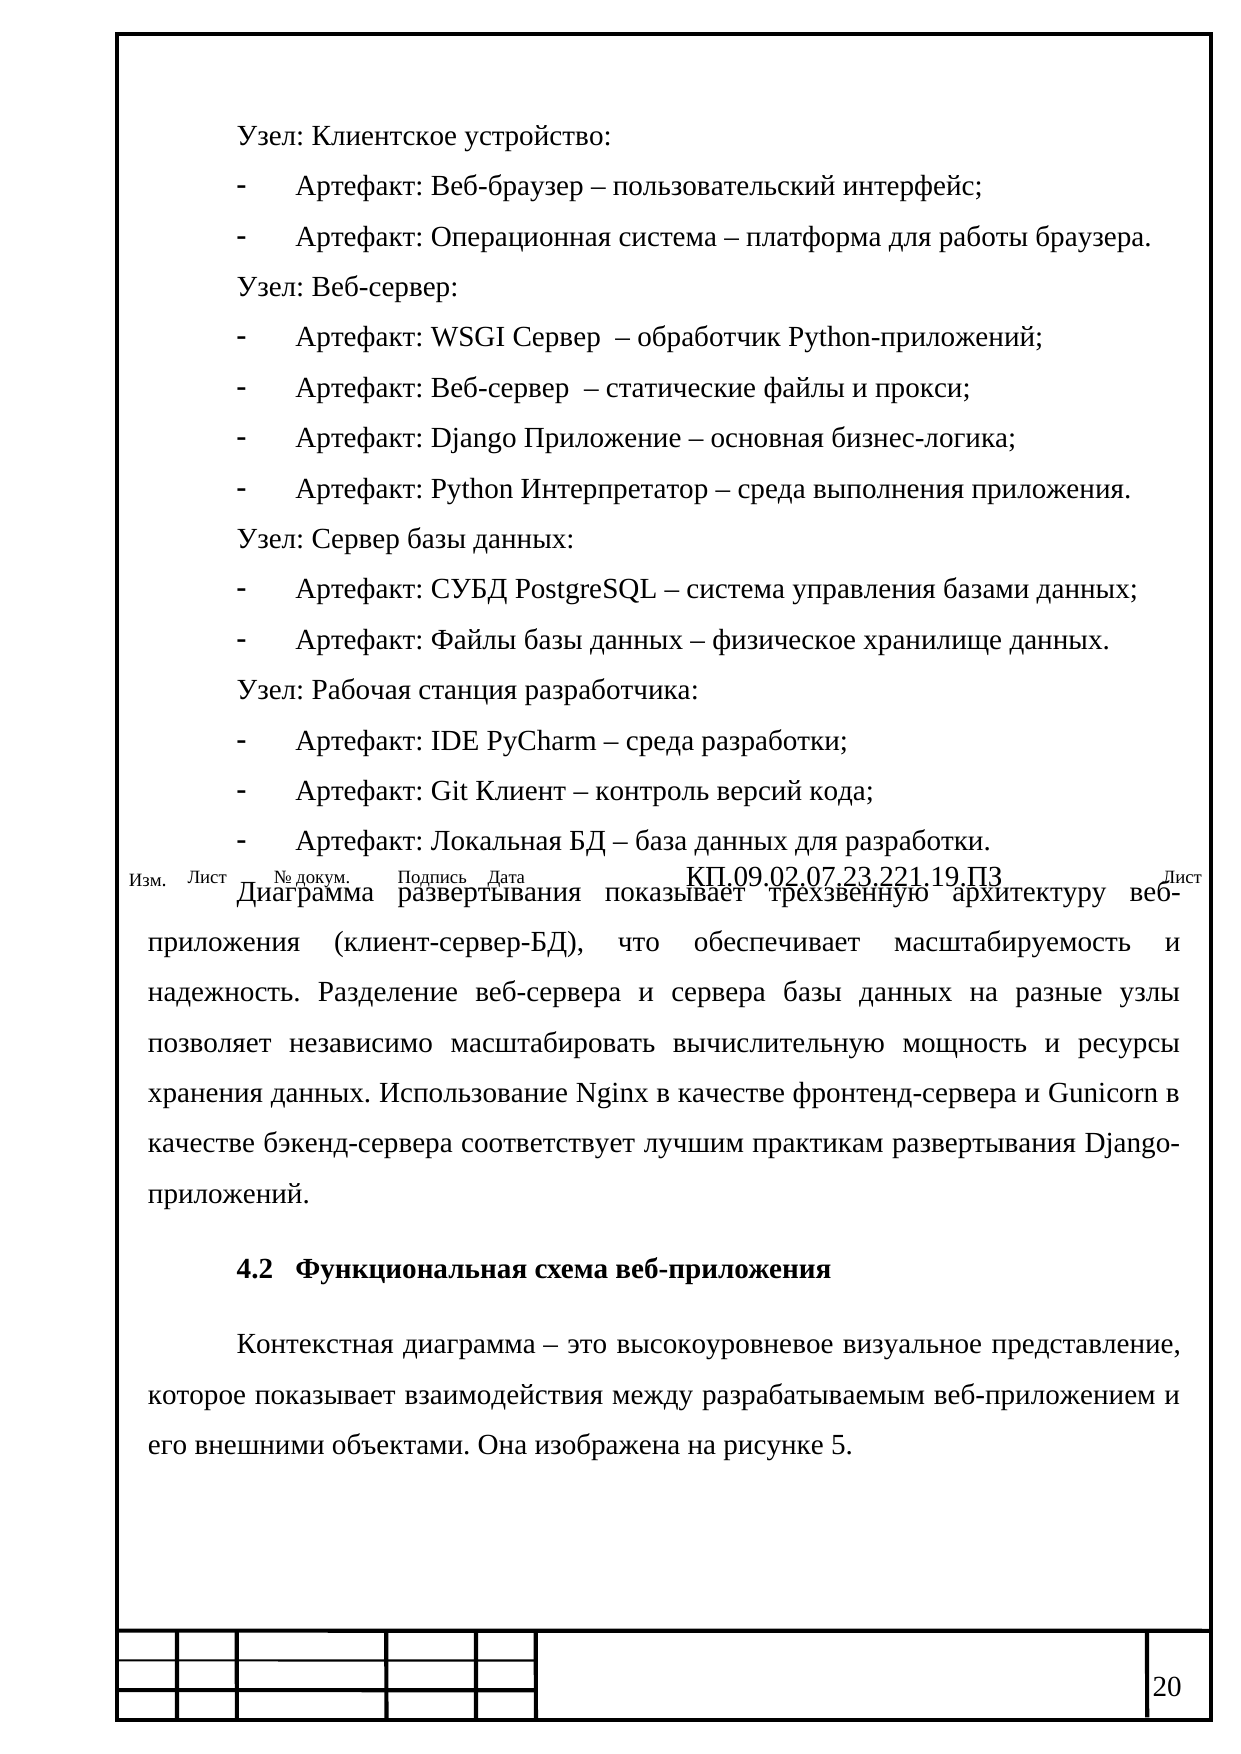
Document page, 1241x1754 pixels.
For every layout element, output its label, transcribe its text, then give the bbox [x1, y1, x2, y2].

list Функциональная схема веб-приложения [148, 1251, 1181, 1285]
list Артефакт: Файлы базы данных – физическое хранилище данных. [148, 622, 1181, 656]
list Артефакт: Операционная система – платформа для работы браузера. [148, 219, 1181, 252]
text Контекстная диаграмма – это высокоуровневое визуальное представление, которое показывает взаимодействия между разрабатываемым веб-приложением и его внешними объектами. Она изображена на рисунке 5. [148, 1326, 1181, 1461]
list Артефакт: IDE PyCharm – среда разработки; [148, 723, 1181, 756]
text Узел: Клиентское устройство: [148, 118, 1181, 152]
list Артефакт: Git Клиент – контроль версий кода; [148, 773, 1181, 807]
text Диаграмма развертывания показывает трехзвенную архитектуру веб-приложения (клиент-сервер-БД), что обеспечивает масштабируемость и надежность. Разделение веб-сервера и сервера базы данных на разные узлы позволяет независимо масштабировать вычислительную мощность и ресурсы хранения данных. Использование Nginx в качестве фронтенд-сервера и Gunicorn в качестве бэкенд-сервера соответствует лучшим практикам развертывания Django-приложений. [148, 874, 1181, 1209]
text Узел: Рабочая станция разработчика: [148, 672, 1181, 706]
text Узел: Веб-сервер: [148, 269, 1181, 303]
list Артефакт: СУБД PostgreSQL – система управления базами данных; [148, 572, 1181, 605]
list Артефакт: Веб-браузер – пользовательский интерфейс; [148, 168, 1181, 202]
list Артефакт: WSGI Сервер – обработчик Python-приложений; [148, 319, 1181, 353]
list Артефакт: Python Интерпретатор – среда выполнения приложения. [148, 471, 1181, 504]
list Артефакт: Django Приложение – основная бизнес-логика; [148, 420, 1181, 454]
list Артефакт: Локальная БД – база данных для разработки. [148, 823, 1181, 857]
text Узел: Сервер базы данных: [148, 521, 1181, 555]
list Артефакт: Веб-сервер – статические файлы и прокси; [148, 370, 1181, 404]
